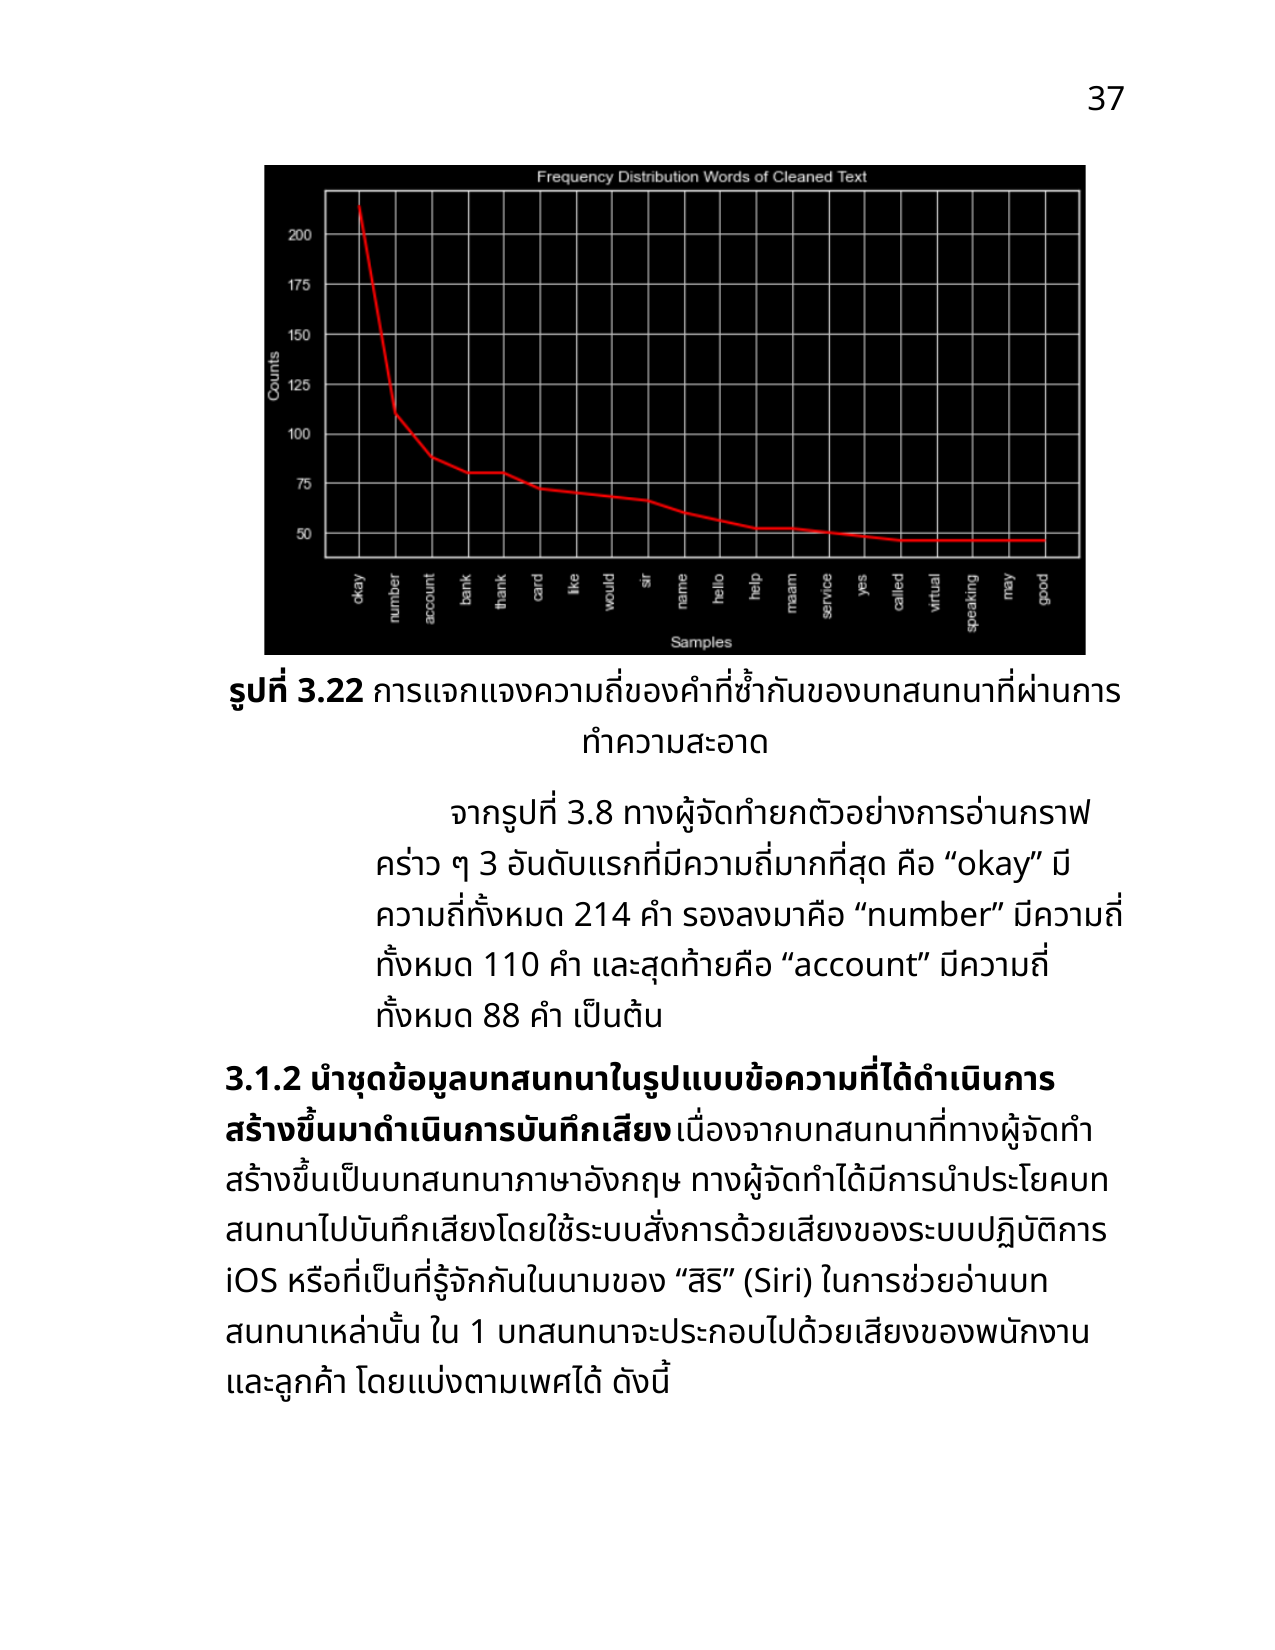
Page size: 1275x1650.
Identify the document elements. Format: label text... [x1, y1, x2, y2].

subtitle นำชุดข้อมูลบทสนทนาในรูปแบบข้อความที่ได้ดำเนินการสร้างขึ้นมาดำเนินการบันทึกเสียง เนื่องจากบทสนทนาที่ทางผู้จัดทำสร้างขึ้นเป็นบทสนทนาภาษาอังกฤษ ทางผู้จัดทำได้มีการนำประโยคบทสนทนาไปบันทึกเสียงโดยใช้ระบบสั่งการด้วยเสียงของระบบปฏิบัติการ iOS หรือที่เป็นที่รู้จักกันในนามของ “สิริ” (Siri) ในการช่วยอ่านบทสนทนาเหล่านั้น ใน 1 บทสนทนาจะประกอบไปด้วยเสียงของพนักงานและลูกค้า โดยแบ่งตามเพศได้ ดังนี้ [225, 1055, 1125, 1408]
picture [264, 165, 1086, 655]
text จากรูปที่ 3.8 ทางผู้จัดทำยกตัวอย่างการอ่านกราฟคร่าว ๆ 3 อันดับแรกที่มีความถี่มากที่สุด คือ “okay” มีความถี่ทั้งหมด 214 คำ รองลงมาคือ “number” มีความถี่ทั้งหมด 110 คำ และสุดท้ายคือ “account” มีความถี่ทั้งหมด 88 คำ เป็นต้น [375, 789, 1125, 1042]
